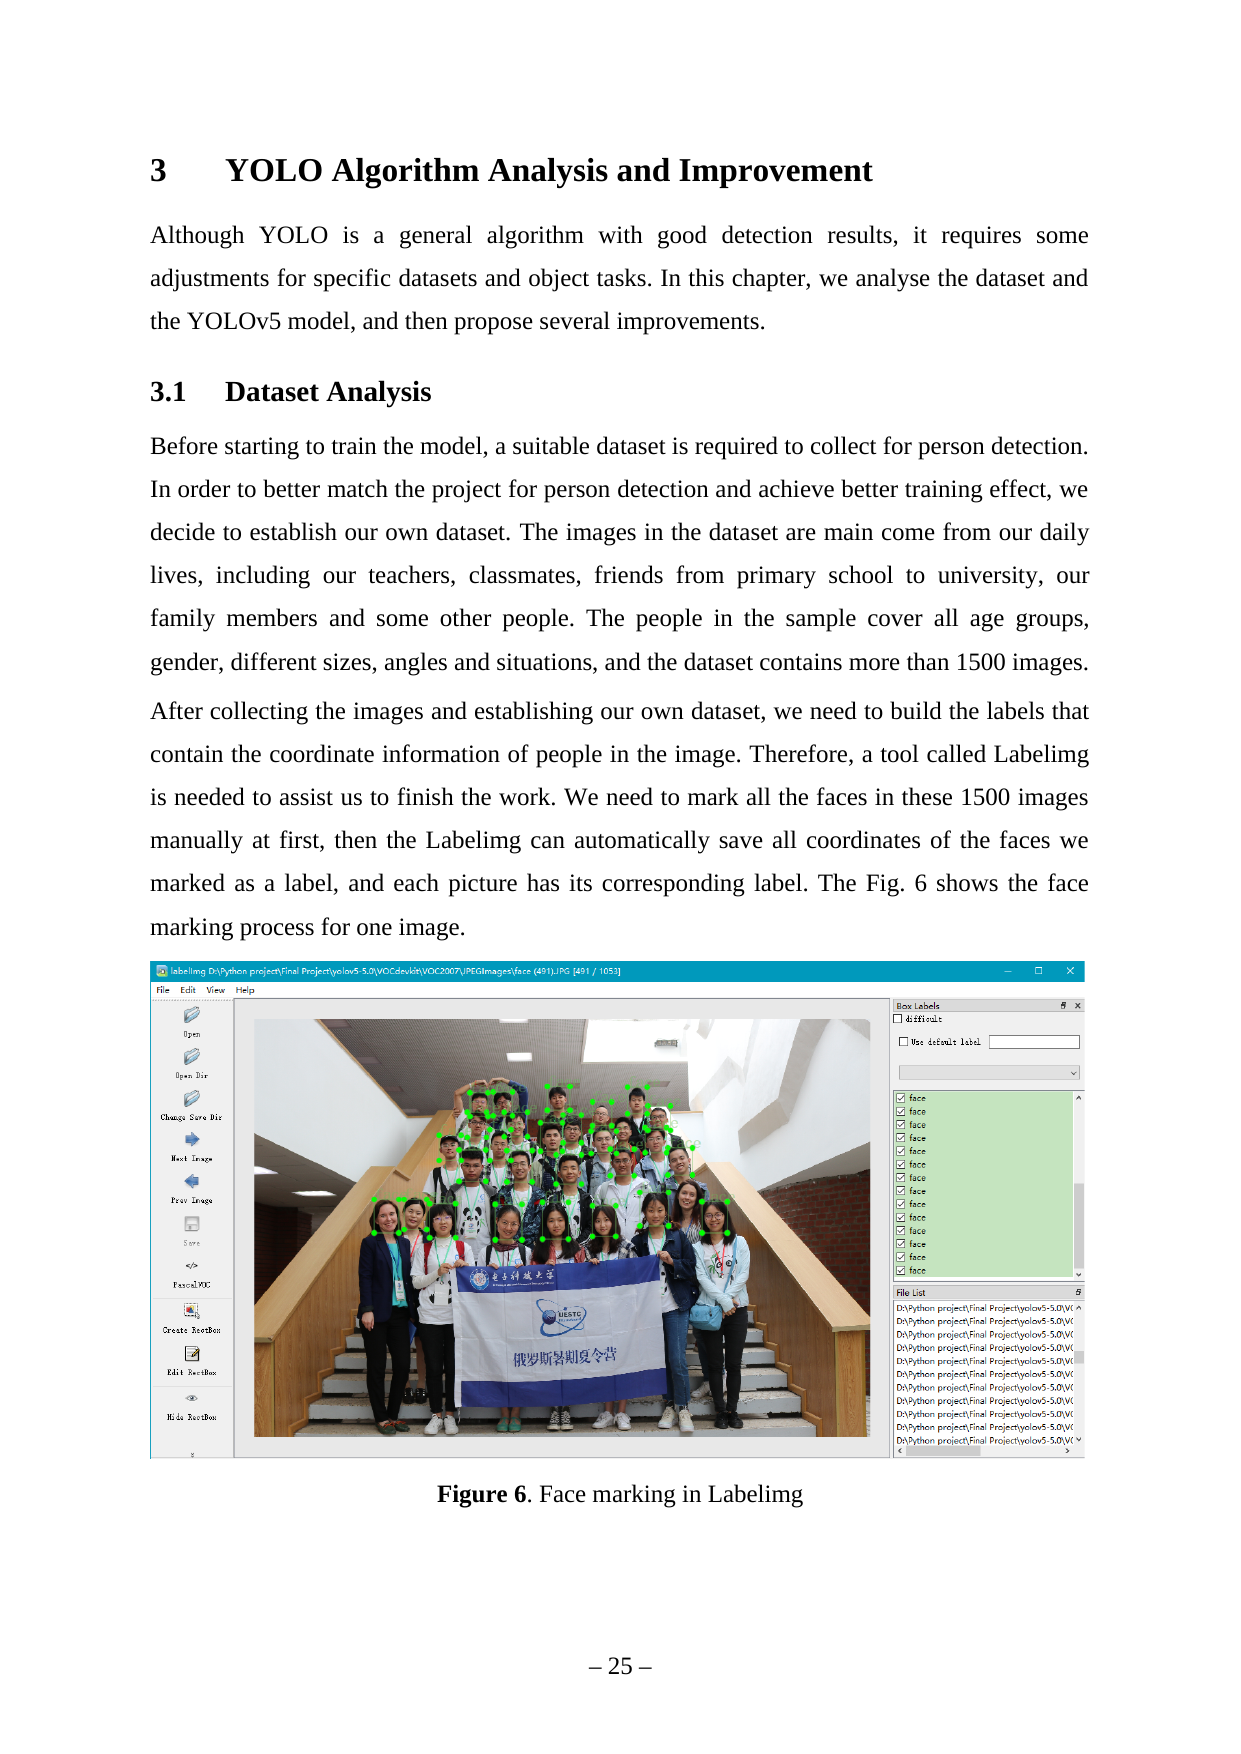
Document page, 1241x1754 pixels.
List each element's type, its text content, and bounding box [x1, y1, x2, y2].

text Although YOLO is a general algorithm with good detection results, it requires some adjustments for specific datasets and object tasks. In this chapter, we analyse the dataset and the YOLOv5 model, and then propose several improvements. [150, 220, 1090, 335]
text Before starting to train the model, a suitable dataset is required to collect for person detection. In order to better match the project for person detection and achieve better training effect, we decide to establish our own dataset. The images in the dataset are main come from our daily lives, including our teachers, classmates, friends from primary school to university, our family members and some other people. The people in the sample cover all age groups, gender, different sizes, angles and situations, and the dataset contains more than 1500 images. [150, 431, 1090, 675]
subtitle 3 YOLO Algorithm Analysis and Improvement [150, 150, 1090, 188]
picture [150, 983, 1085, 1459]
subtitle 3.1 Dataset Analysis [150, 374, 1090, 408]
text Figure 6. Face marking in Labelimg [150, 1479, 1090, 1508]
text After collecting the images and establishing our own dataset, we need to build the labels that contain the coordinate information of people in the image. Therefore, a tool called Labelimg is needed to assist us to finish the work. We need to mark all the faces in these 1500 images manually at first, then the Labelimg can automatically save all coordinates of the faces we marked as a label, and each picture has its corresponding label. The Fig. 6 shows the face marking process for one image. [150, 696, 1090, 940]
picture [157, 966, 167, 976]
